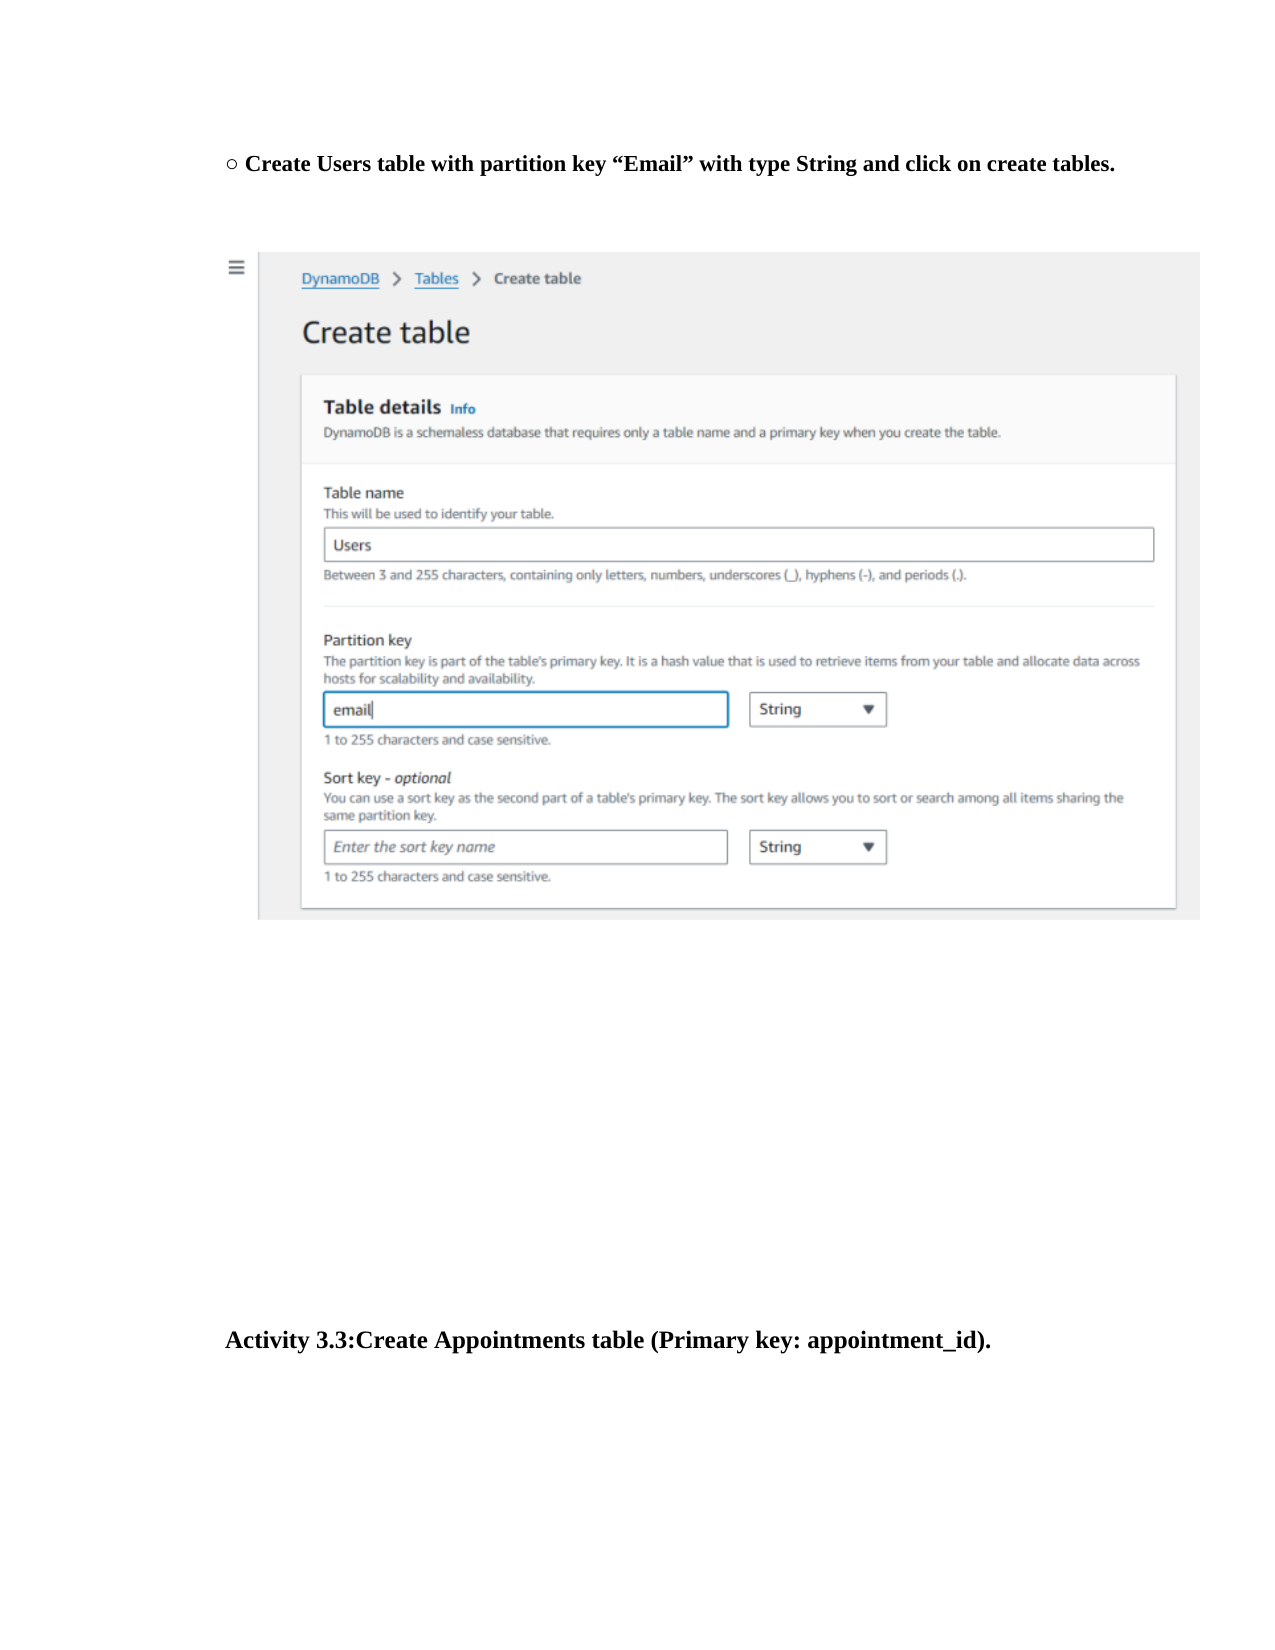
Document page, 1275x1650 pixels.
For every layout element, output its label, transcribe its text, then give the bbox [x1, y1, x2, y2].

text ○ Create Users table with partition key “Email” with type String and click on create tables. [225, 150, 1125, 176]
text Activity 3.3:Create Appointments table (Primary key: appointment_id). [225, 1325, 1125, 1353]
picture [225, 252, 1200, 924]
